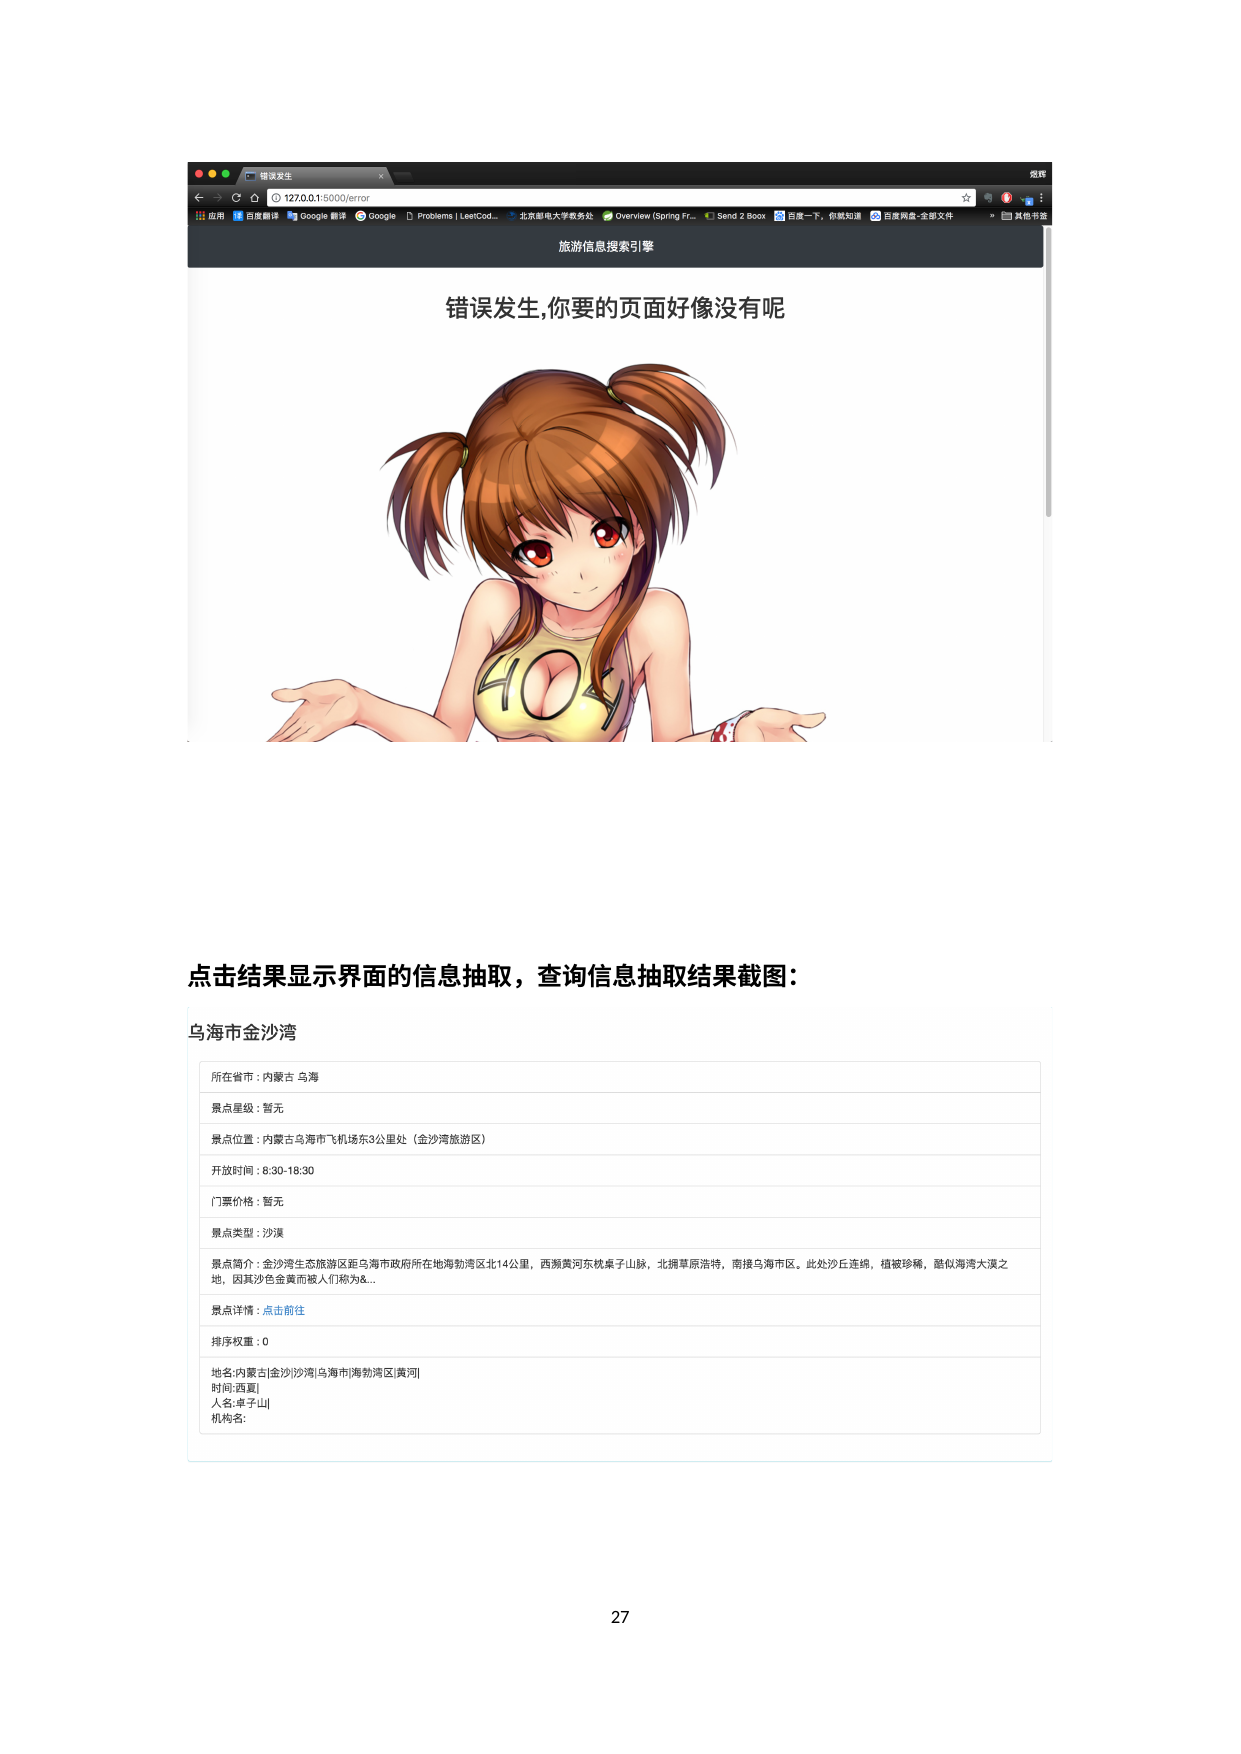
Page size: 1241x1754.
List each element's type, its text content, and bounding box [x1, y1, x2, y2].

picture [187, 1007, 1053, 1463]
text 点击结果显示界面的信息抽取，查询信息抽取结果截图： [187, 942, 1053, 1007]
picture [187, 162, 1053, 742]
